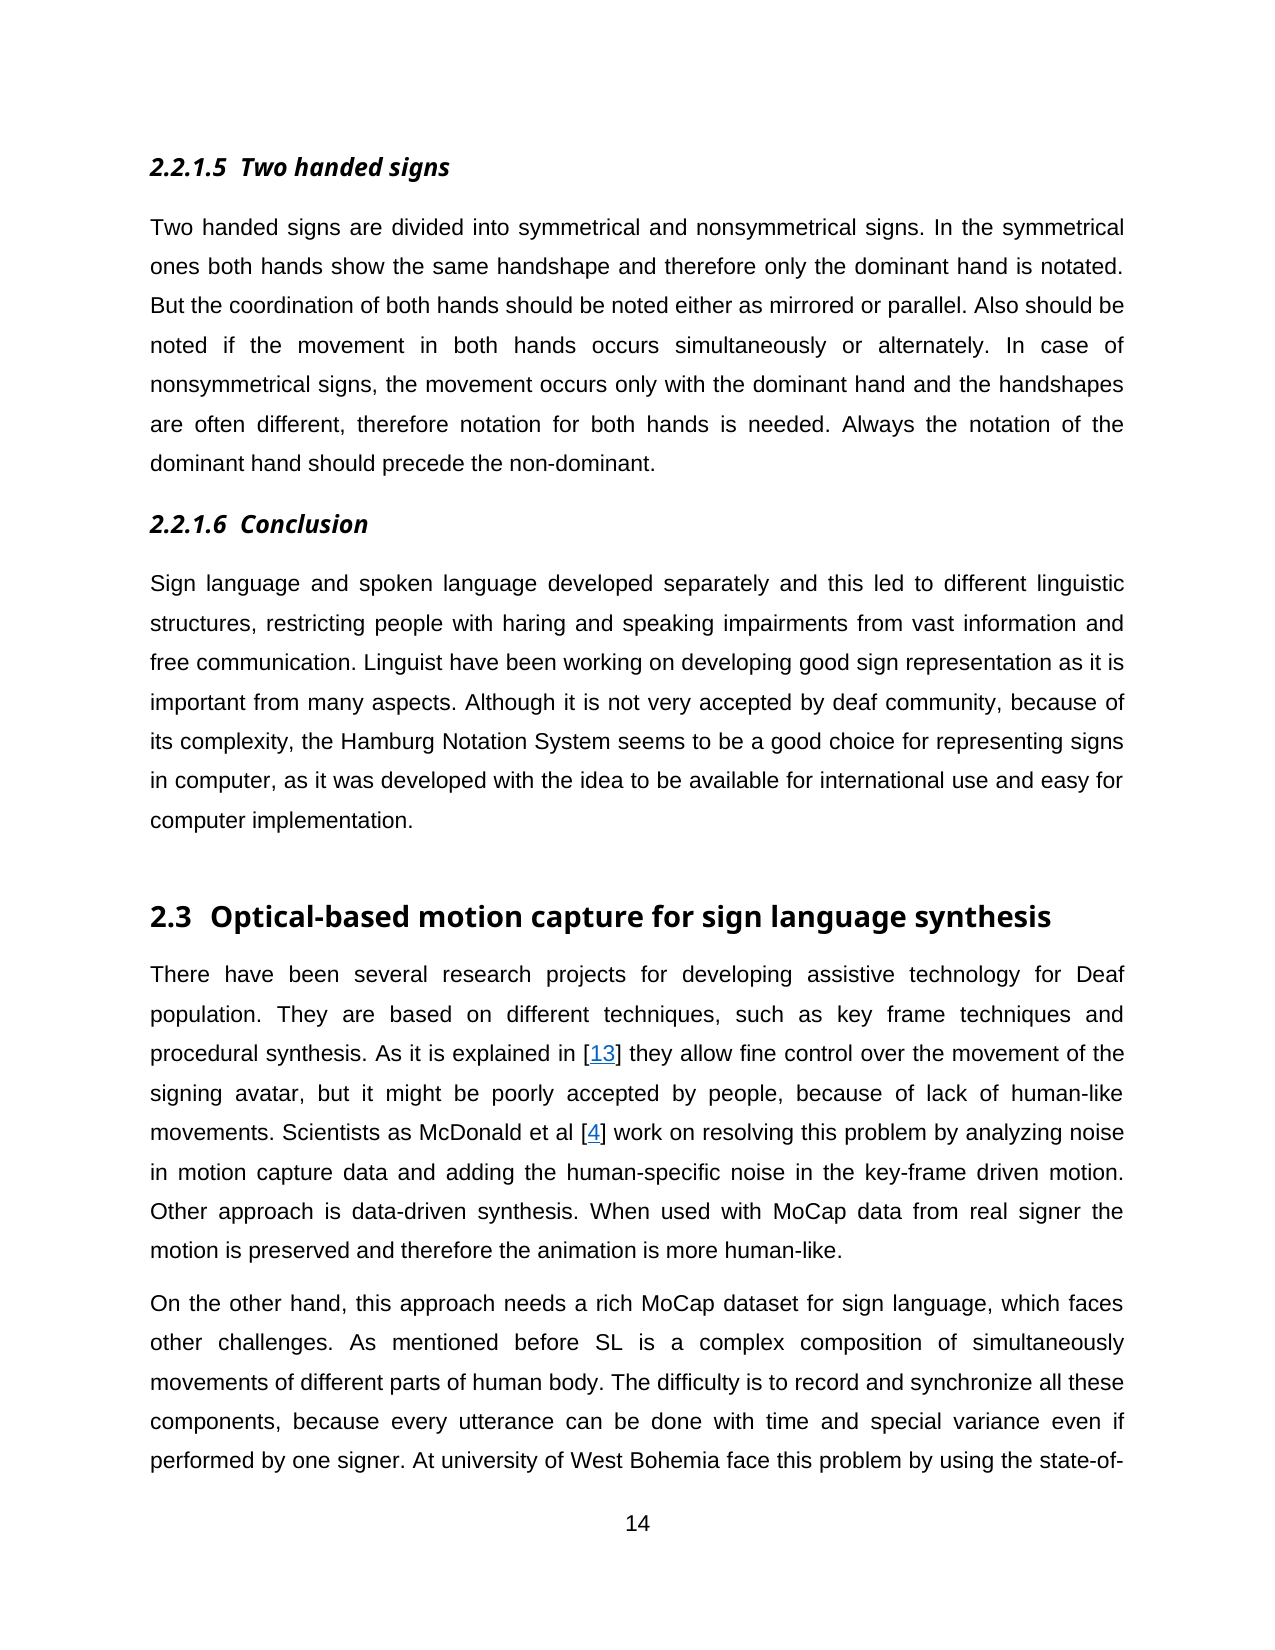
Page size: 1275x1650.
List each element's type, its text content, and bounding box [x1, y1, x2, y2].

text Two handed signs are divided into symmetrical and nonsymmetrical signs. In the symmetrical ones both hands show the same handshape and therefore only the dominant hand is notated. But the coordination of both hands should be noted either as mirrored or parallel. Also should be noted if the movement in both hands occurs simultaneously or alternately. In case of nonsymmetrical signs, the movement occurs only with the dominant hand and the handshapes are often different, therefore notation for both hands is needed. Always the notation of the dominant hand should precede the non-dominant. [150, 213, 1125, 477]
subtitle Optical-based motion capture for sign language synthesis [150, 896, 1125, 936]
text Sign language and spoken language developed separately and this led to different linguistic structures, restricting people with haring and speaking impairments from vast information and free communication. Linguist have been working on developing good sign representation as it is important from many aspects. Although it is not very accepted by deaf community, because of its complexity, the Hamburg Notation System seems to be a good choice for representing signs in computer, as it was developed with the idea to be available for international use and easy for computer implementation. [150, 570, 1125, 833]
subtitle Conclusion [150, 507, 1125, 541]
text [150, 1289, 1125, 1474]
subtitle Two handed signs [150, 150, 1125, 184]
text There have been several research projects for developing assistive technology for Deaf population. They are based on different techniques, such as key frame techniques and procedural synthesis. As it is explained in [13] they allow fine control over the movement of the signing avatar, but it might be poorly accepted by people, because of lack of human-like movements. Scientists as McDonald et al [4] work on resolving this problem by analyzing noise in motion capture data and adding the human-specific noise in the key-frame driven motion. Other approach is data-driven synthesis. When used with MoCap data from real signer the motion is preserved and therefore the animation is more human-like. [150, 961, 1125, 1264]
